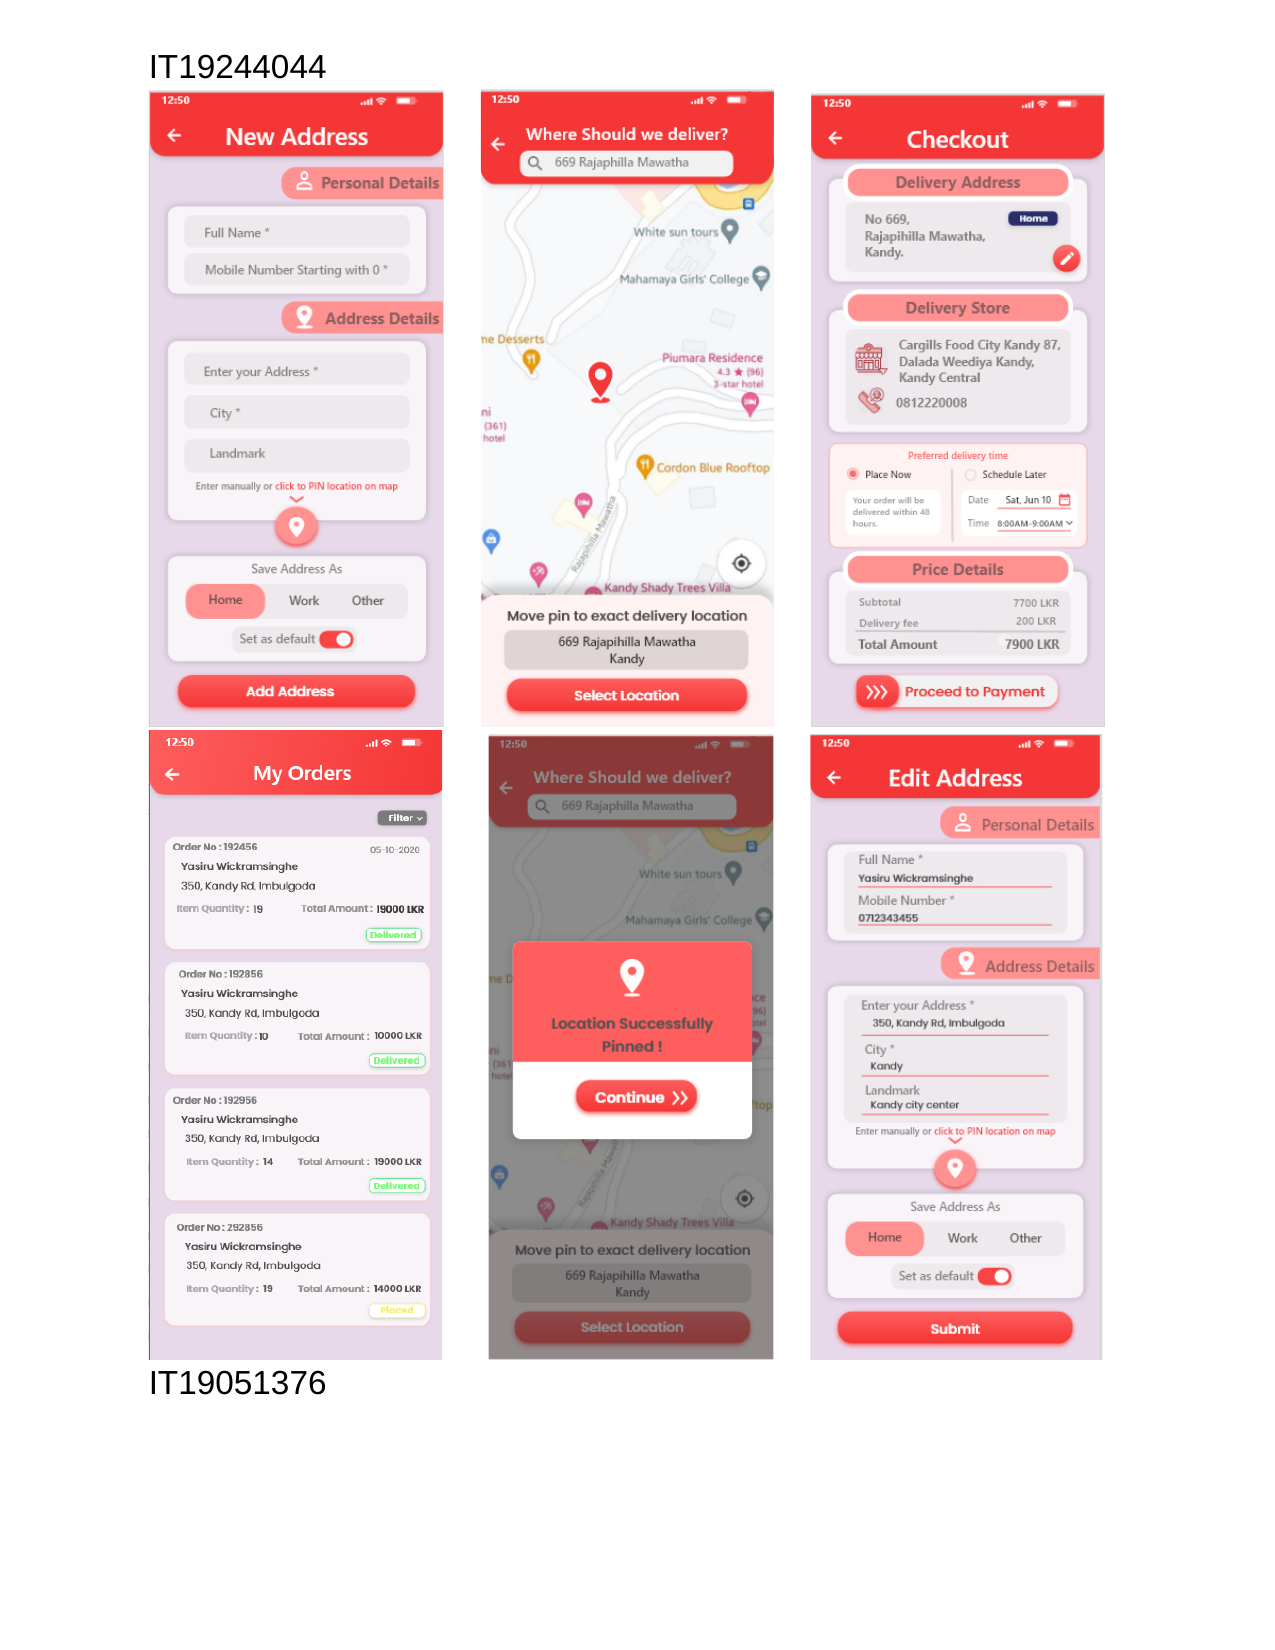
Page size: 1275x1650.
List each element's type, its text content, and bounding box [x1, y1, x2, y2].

picture [811, 93, 1105, 727]
picture [810, 734, 1103, 1360]
text IT19244044 [148, 48, 1125, 86]
picture [148, 90, 444, 727]
picture [480, 89, 774, 727]
picture [488, 734, 774, 1360]
text IT19051376 [148, 1363, 1125, 1402]
picture [148, 730, 443, 1360]
